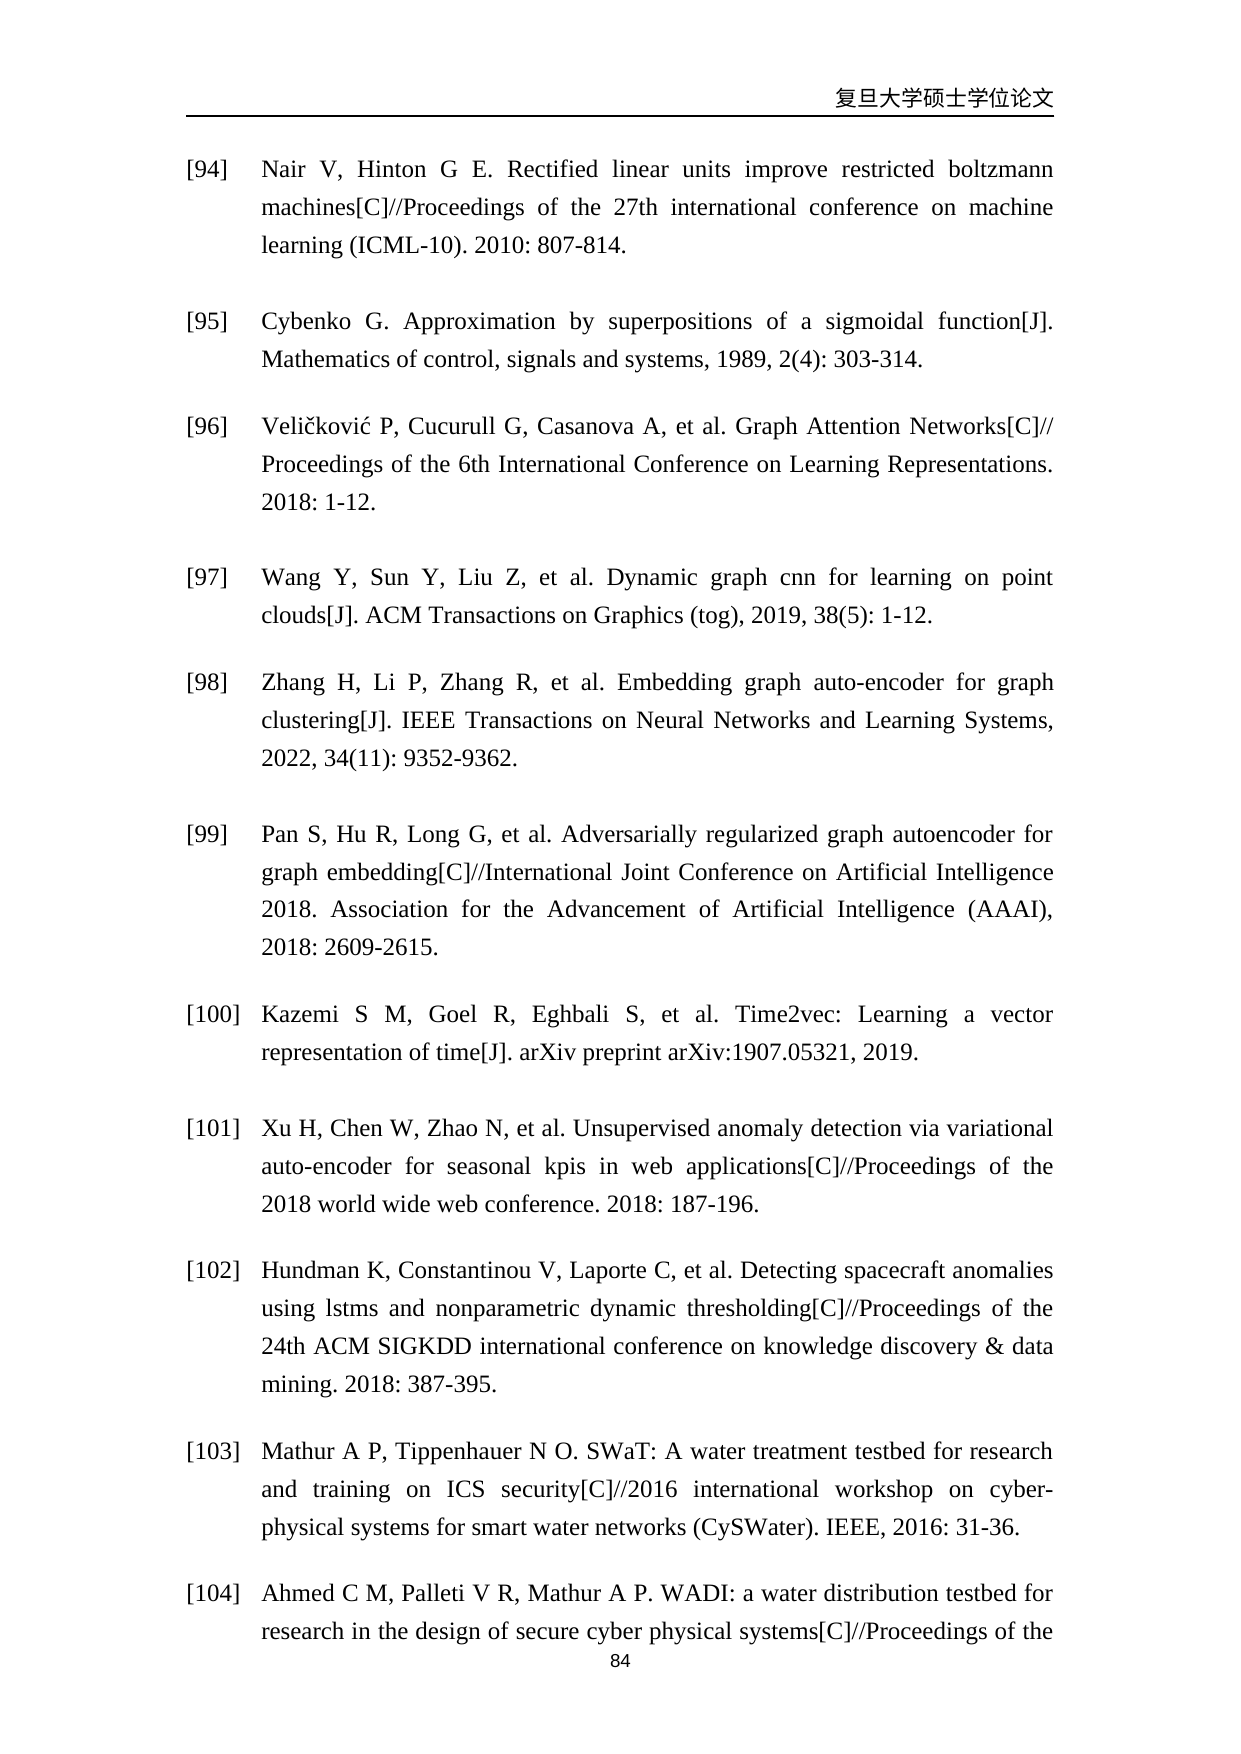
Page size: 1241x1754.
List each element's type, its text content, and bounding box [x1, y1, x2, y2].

list Pan S, Hu R, Long G, et al. Adversarially regularized graph autoencoder for graph embedding[C]//International Joint Conference on Artificial Intelligence 2018. Association for the Advancement of Artificial Intelligence (AAAI), 2018: 2609-2615. [186, 819, 1054, 961]
list Veličković P, Cucurull G, Casanova A, et al. Graph Attention Networks[C]// Proceedings of the 6th International Conference on Learning Representations. 2018: 1-12. [186, 411, 1054, 515]
list Zhang H, Li P, Zhang R, et al. Embedding graph auto-encoder for graph clustering[J]. IEEE Transactions on Neural Networks and Learning Systems, 2022, 34(11): 9352-9362. [186, 667, 1054, 772]
list Xu H, Chen W, Zhao N, et al. Unsupervised anomaly detection via variational auto-encoder for seasonal kpis in web applications[C]//Proceedings of the 2018 world wide web conference. 2018: 187-196. [186, 1113, 1054, 1217]
list Cybenko G. Approximation by superpositions of a sigmoidal function[J]. Mathematics of control, signals and systems, 1989, 2(4): 303-314. [186, 306, 1054, 373]
list Hundman K, Constantinou V, Laporte C, et al. Detecting spacecraft anomalies using lstms and nonparametric dynamic thresholding[C]//Proceedings of the 24th ACM SIGKDD international conference on knowledge discovery & data mining. 2018: 387-395. [186, 1255, 1054, 1398]
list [186, 1578, 1054, 1645]
list Kazemi S M, Goel R, Eghbali S, et al. Time2vec: Learning a vector representation of time[J]. arXiv preprint arXiv:1907.05321, 2019. [186, 999, 1054, 1066]
list Mathur A P, Tippenhauer N O. SWaT: A water treatment testbed for research and training on ICS security[C]//2016 international workshop on cyber-physical systems for smart water networks (CySWater). IEEE, 2016: 31-36. [186, 1436, 1054, 1540]
list Wang Y, Sun Y, Liu Z, et al. Dynamic graph cnn for learning on point clouds[J]. ACM Transactions on Graphics (tog), 2019, 38(5): 1-12. [186, 562, 1054, 629]
list Nair V, Hinton G E. Rectified linear units improve restricted boltzmann machines[C]//Proceedings of the 27th international conference on machine learning (ICML-10). 2010: 807-814. [186, 154, 1054, 259]
